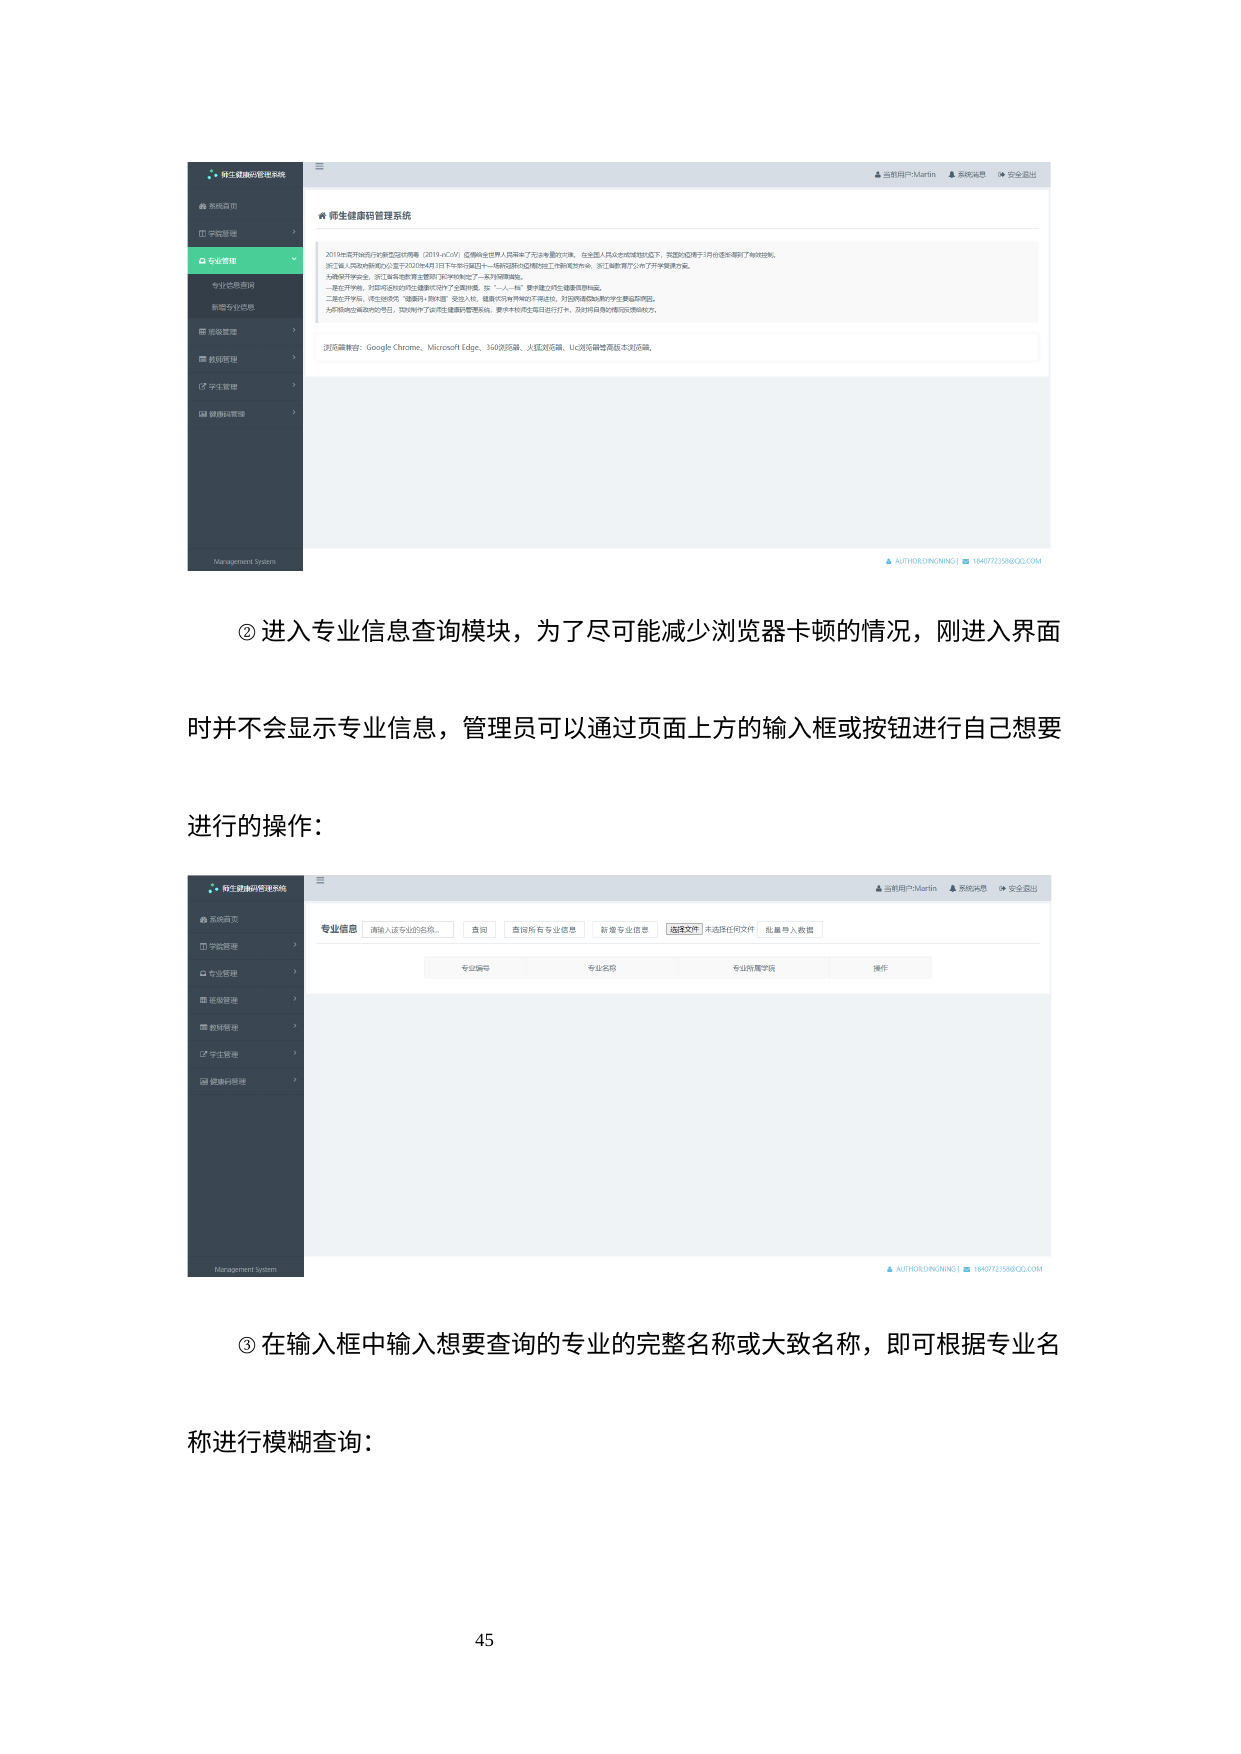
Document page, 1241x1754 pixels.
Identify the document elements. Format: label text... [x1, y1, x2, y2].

text ③在输入框中输入想要查询的专业的完整名称或大致名称，即可根据专业名称进行模糊查询： [187, 1310, 1062, 1473]
text ②进入专业信息查询模块，为了尽可能减少浏览器卡顿的情况，刚进入界面时并不会显示专业信息，管理员可以通过页面上方的输入框或按钮进行自己想要进行的操作： [187, 597, 1062, 857]
picture [187, 875, 1052, 1277]
picture [187, 162, 1051, 571]
